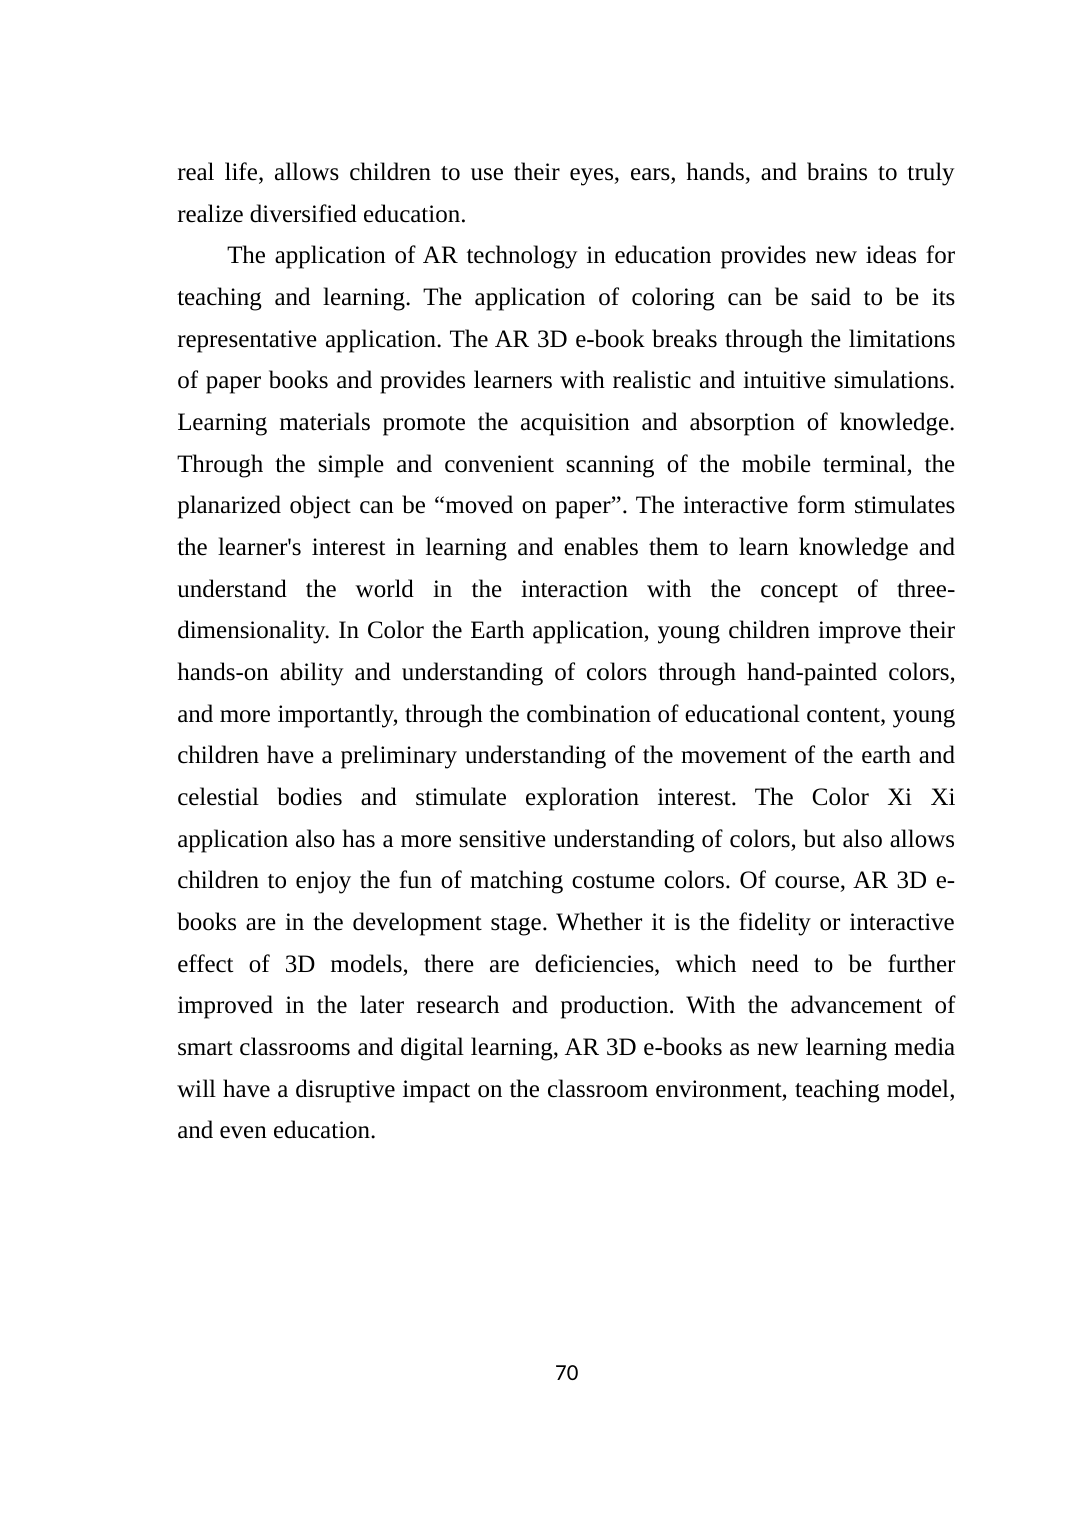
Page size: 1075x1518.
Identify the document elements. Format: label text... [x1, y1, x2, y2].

text The application of AR technology in education provides new ideas for teaching and learning. The application of coloring can be said to be its representative application. The AR 3D e-book breaks through the limitations of paper books and provides learners with realistic and intuitive simulations. Learning materials promote the acquisition and absorption of knowledge. Through the simple and convenient scanning of the mobile terminal, the planarized object can be “moved on paper”. The interactive form stimulates the learner's interest in learning and enables them to learn knowledge and understand the world in the interaction with the concept of three-dimensionality. In Color the Earth application, young children improve their hands-on ability and understanding of colors through hand-painted colors, and more importantly, through the combination of educational content, young children have a preliminary understanding of the movement of the earth and celestial bodies and stimulate exploration interest. The Color Xi Xi application also has a more sensitive understanding of colors, but also allows children to enjoy the fun of matching costume colors. Of course, AR 3D e-books are in the development stage. Whether it is the fidelity or interactive effect of 3D models, there are deficiencies, which need to be further improved in the later research and production. With the advancement of smart classrooms and digital learning, AR 3D e-books as new learning media will have a disruptive impact on the classroom environment, teaching model, and even education. [177, 230, 956, 1147]
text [177, 147, 956, 230]
